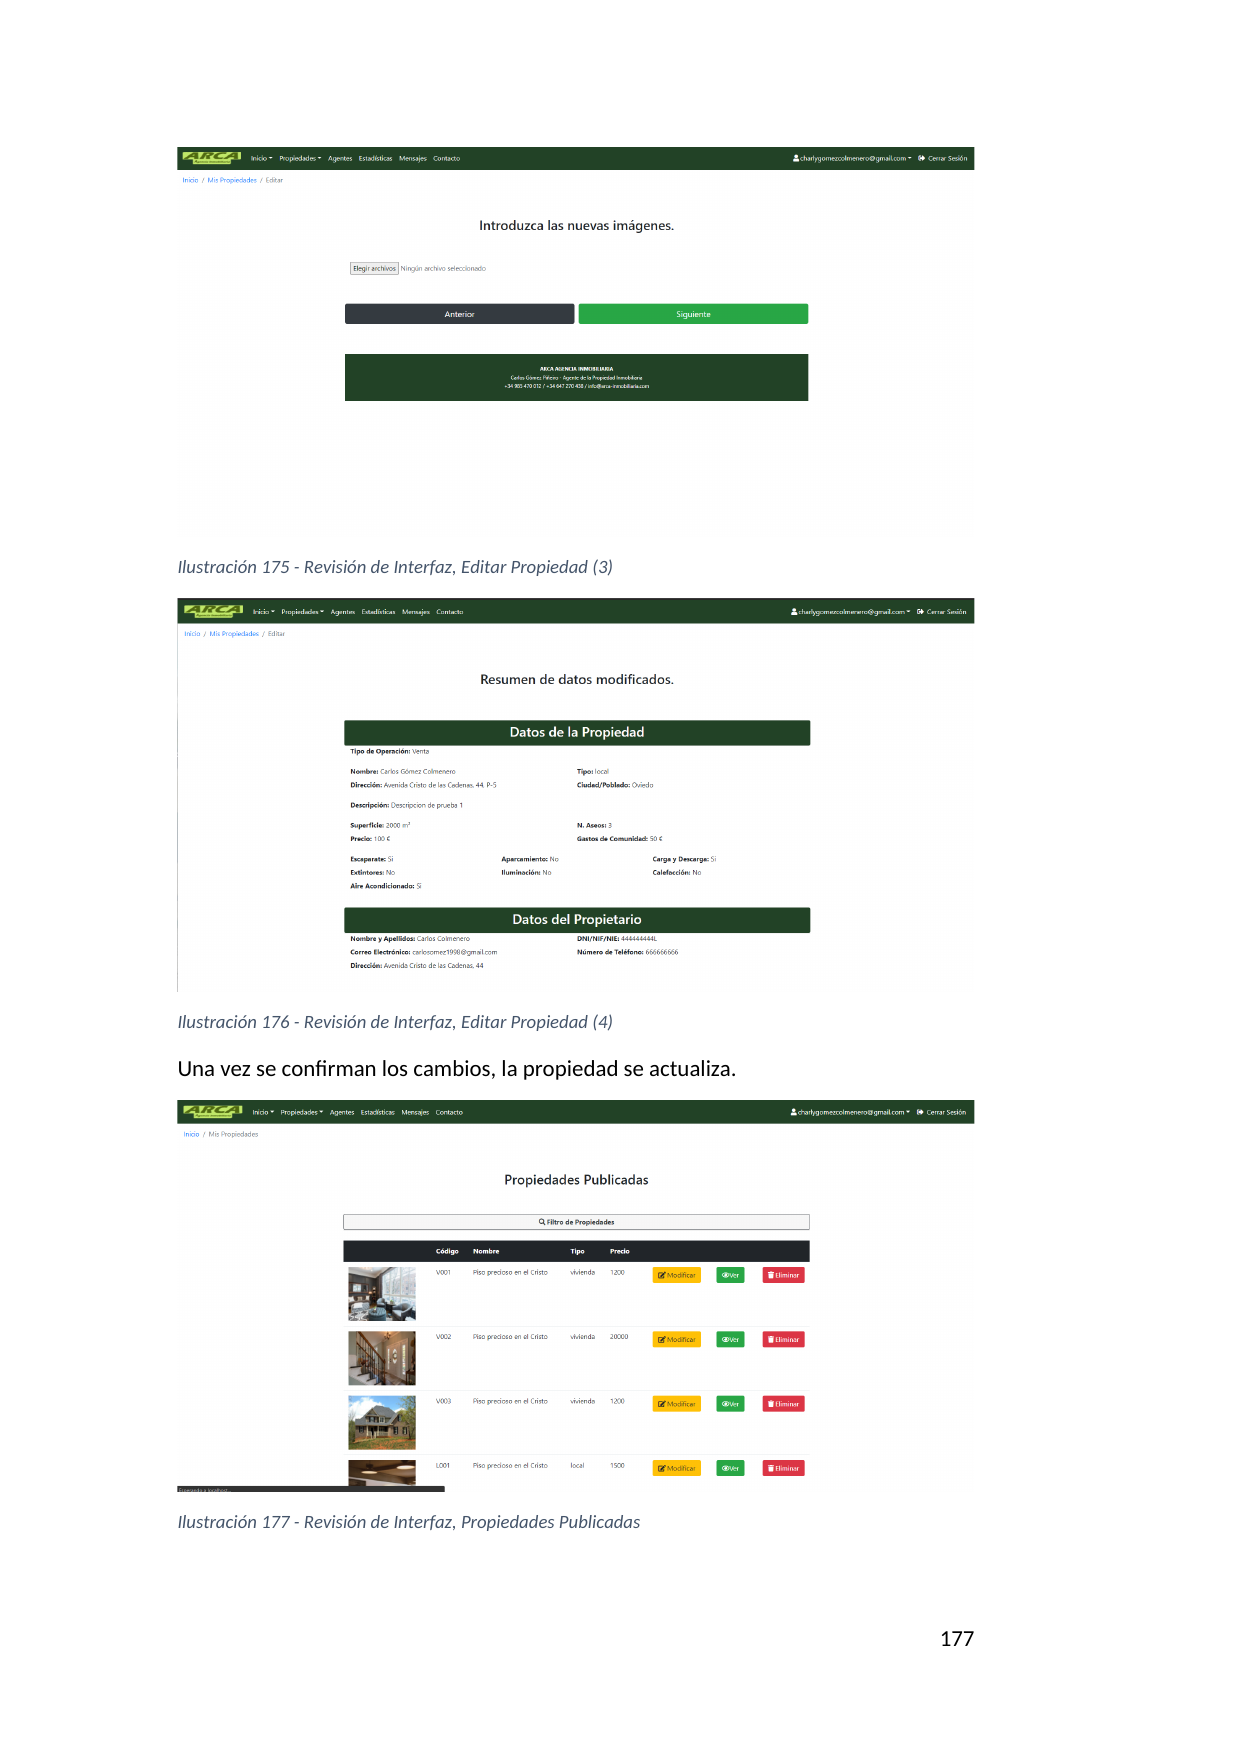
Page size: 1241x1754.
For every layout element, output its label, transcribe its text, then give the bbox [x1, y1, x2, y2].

picture [177, 598, 975, 992]
text Una vez se confirman los cambios, la propiedad se actualiza. [177, 1054, 974, 1082]
picture [177, 147, 975, 537]
picture [177, 1100, 975, 1492]
